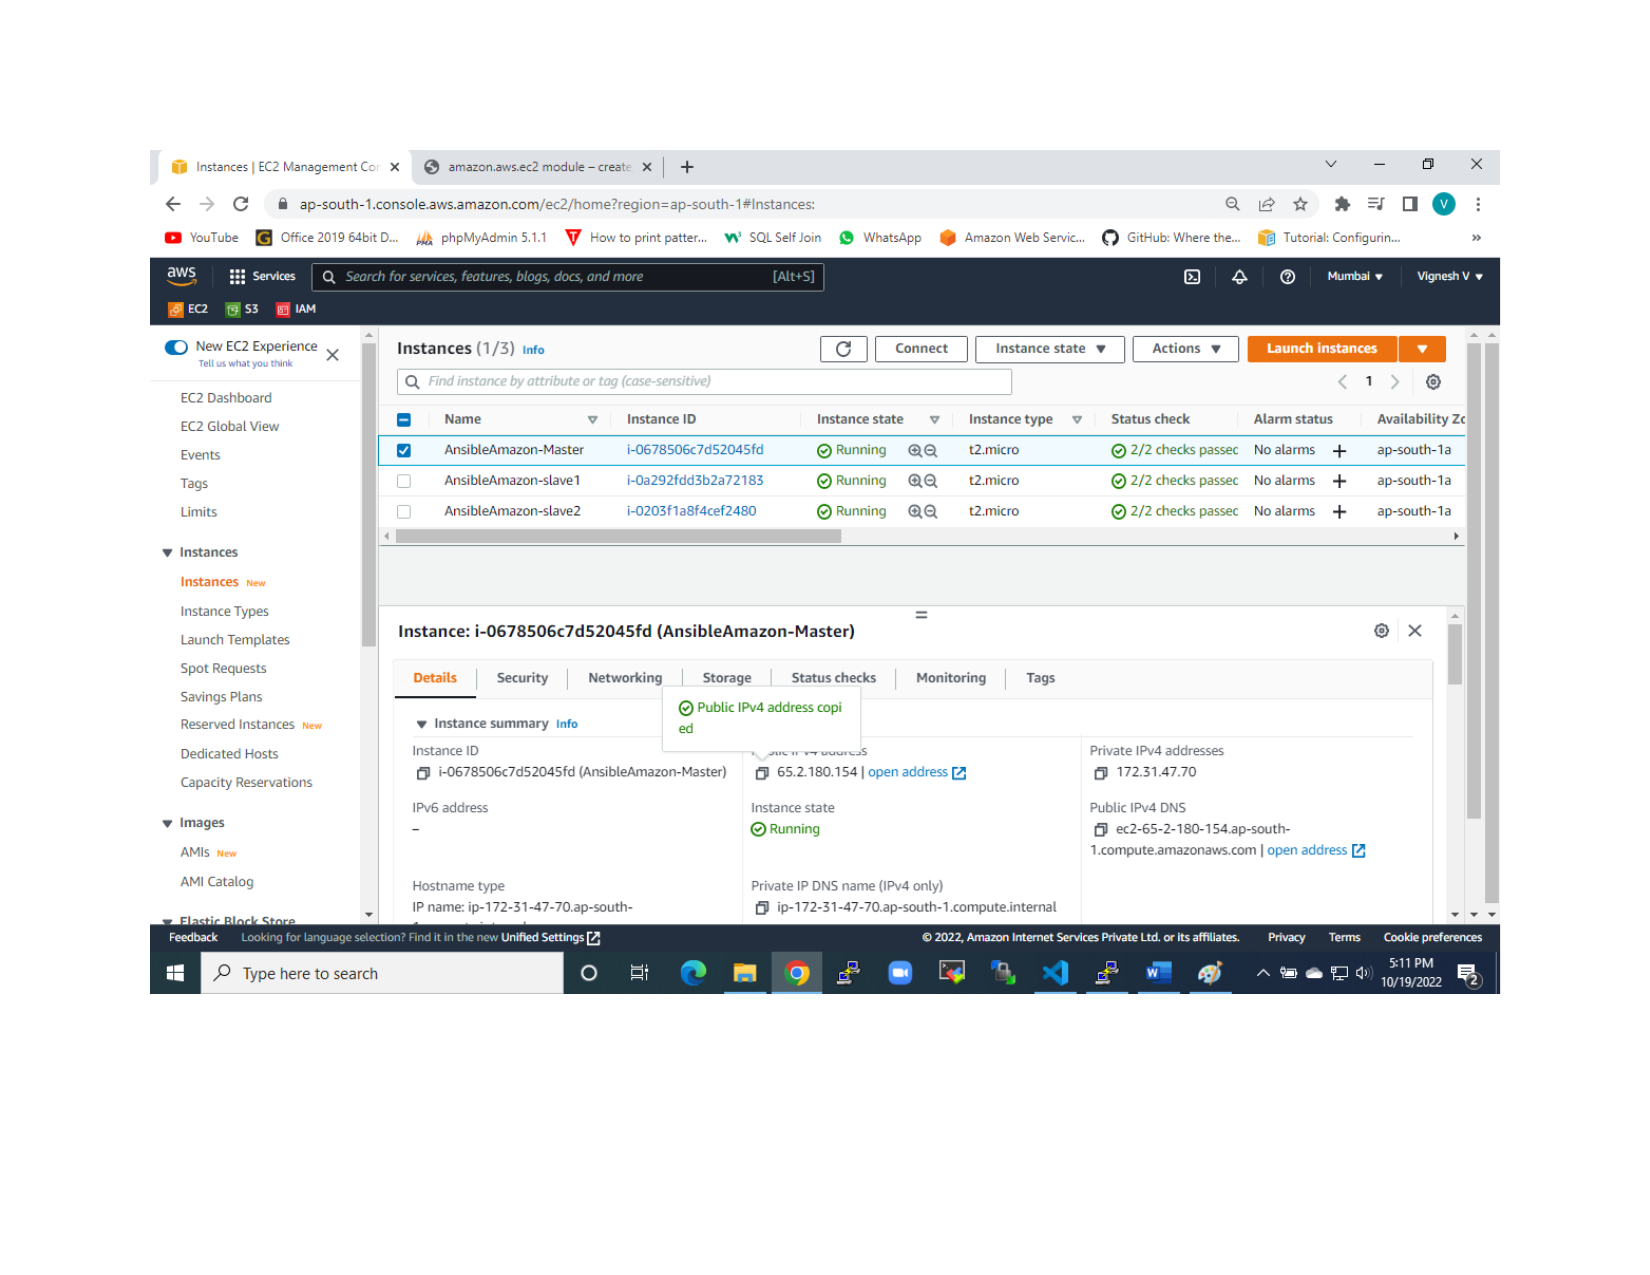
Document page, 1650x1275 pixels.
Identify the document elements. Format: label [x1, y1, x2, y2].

picture [150, 150, 1500, 994]
